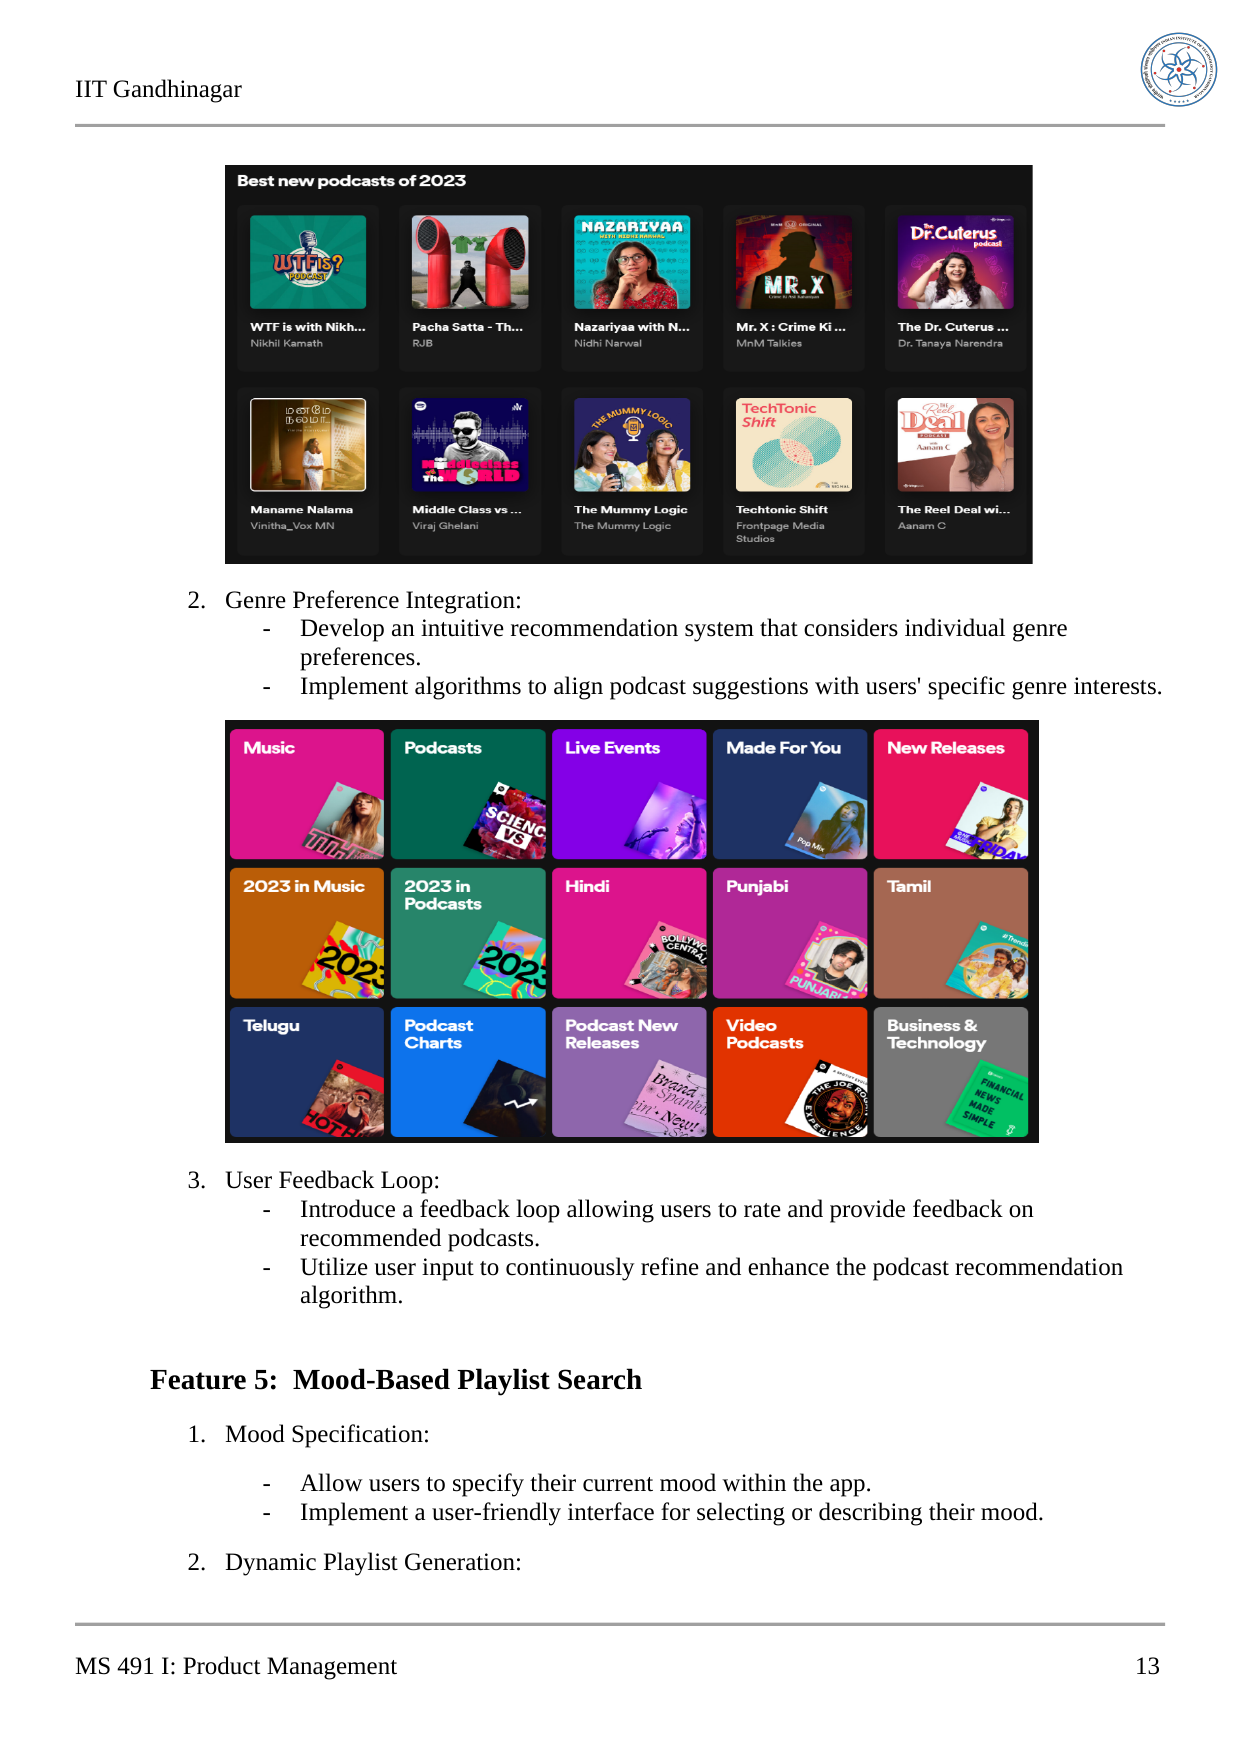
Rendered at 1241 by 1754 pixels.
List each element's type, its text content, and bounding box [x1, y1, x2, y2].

list Dynamic Playlist Generation: [187, 1547, 1165, 1576]
picture [1140, 31, 1219, 108]
list User Feedback Loop: [187, 1165, 1165, 1194]
list Utilize user input to continuously refine and enhance the podcast recommendation algorithm. [262, 1252, 1165, 1309]
text Feature 5: Mood-Based Playlist Search [75, 1362, 1165, 1396]
list Allow users to specify their current mood within the app. [262, 1468, 1165, 1497]
picture [225, 720, 1039, 1143]
list Develop an intuitive recommendation system that considers individual genre preferences. [262, 613, 1165, 671]
list Introduce a feedback loop allowing users to rate and provide feedback on recommended podcasts. [262, 1194, 1165, 1252]
list Implement a user-friendly interface for selecting or describing their mood. [262, 1497, 1165, 1526]
list Implement algorithms to align podcast suggestions with users' specific genre interests. [262, 671, 1165, 700]
list Mood Specification: [187, 1419, 1165, 1448]
picture [225, 165, 1033, 564]
list Genre Preference Integration: [187, 585, 1165, 613]
